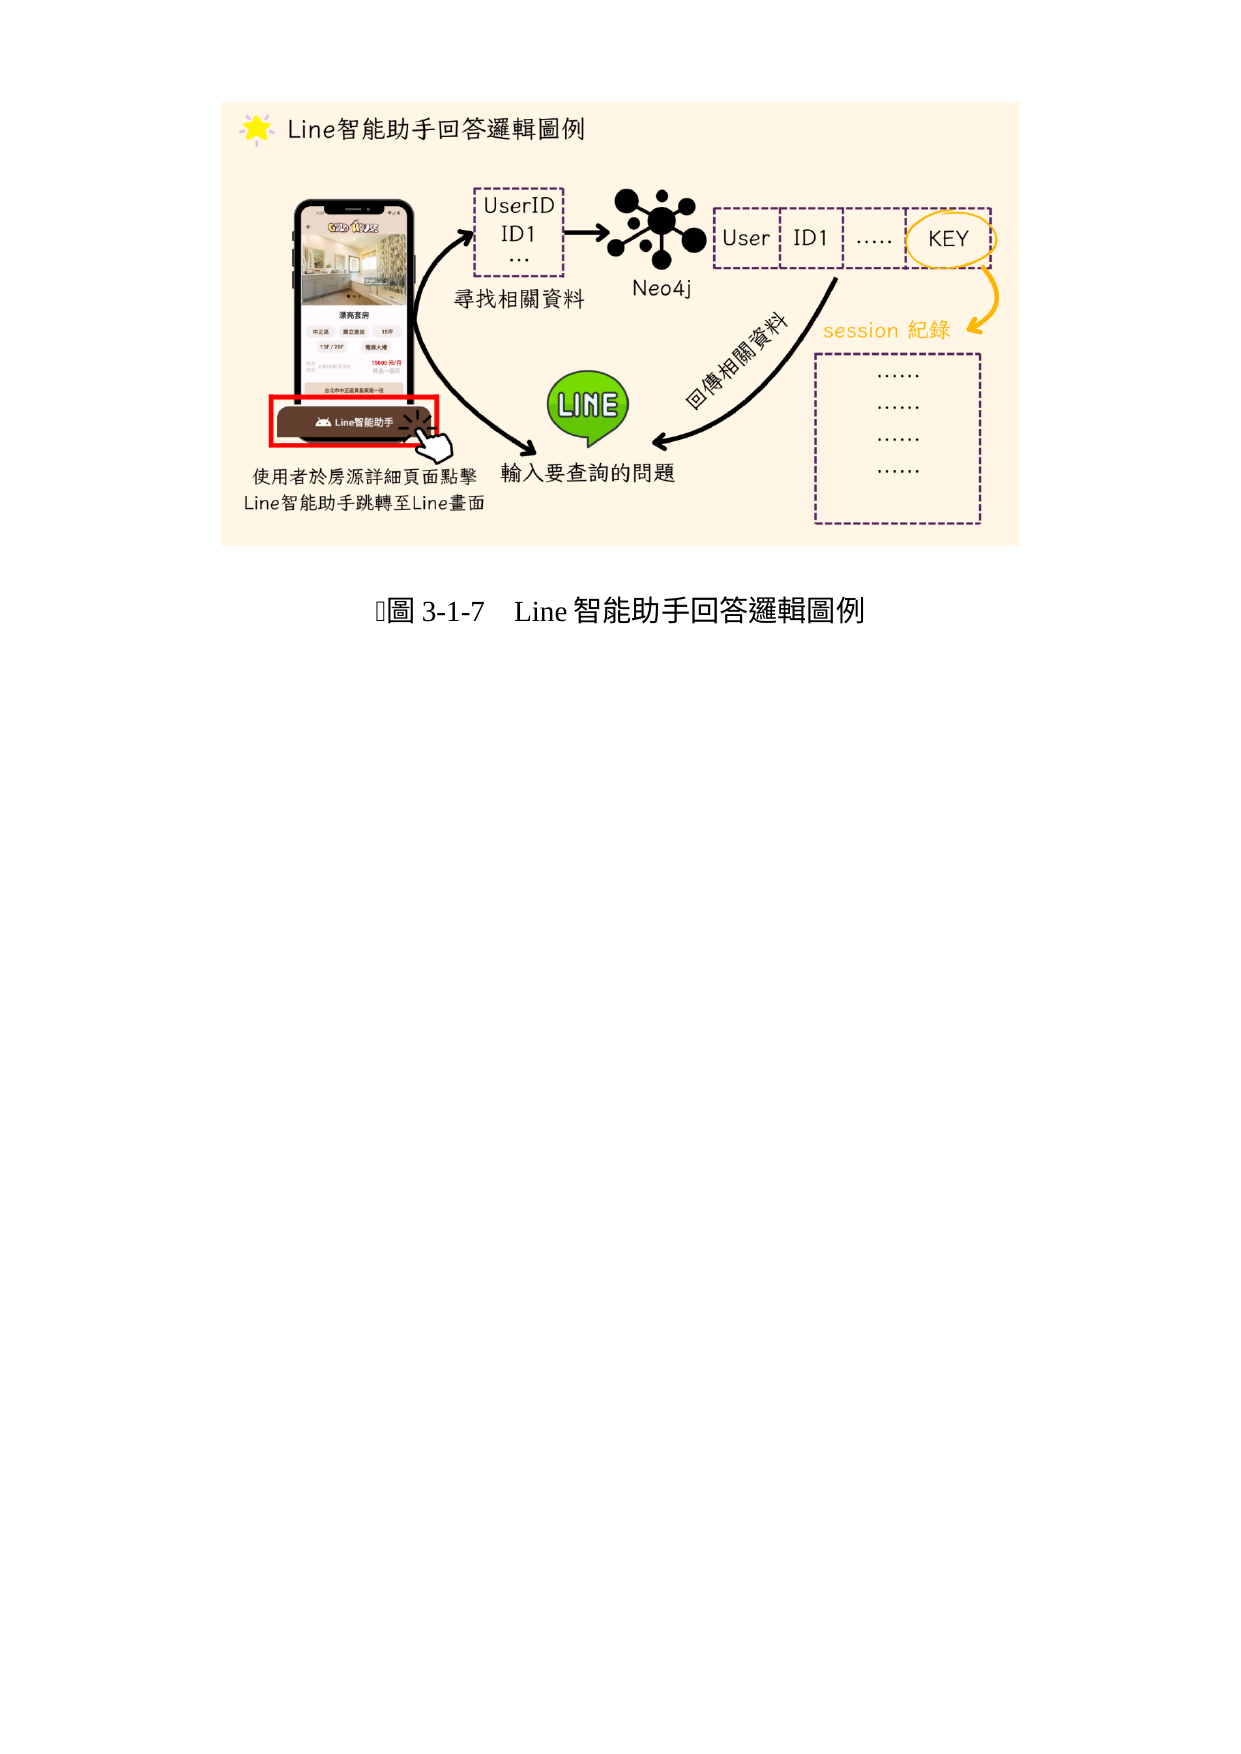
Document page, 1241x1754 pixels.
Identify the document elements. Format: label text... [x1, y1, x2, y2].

picture [221, 102, 1019, 546]
